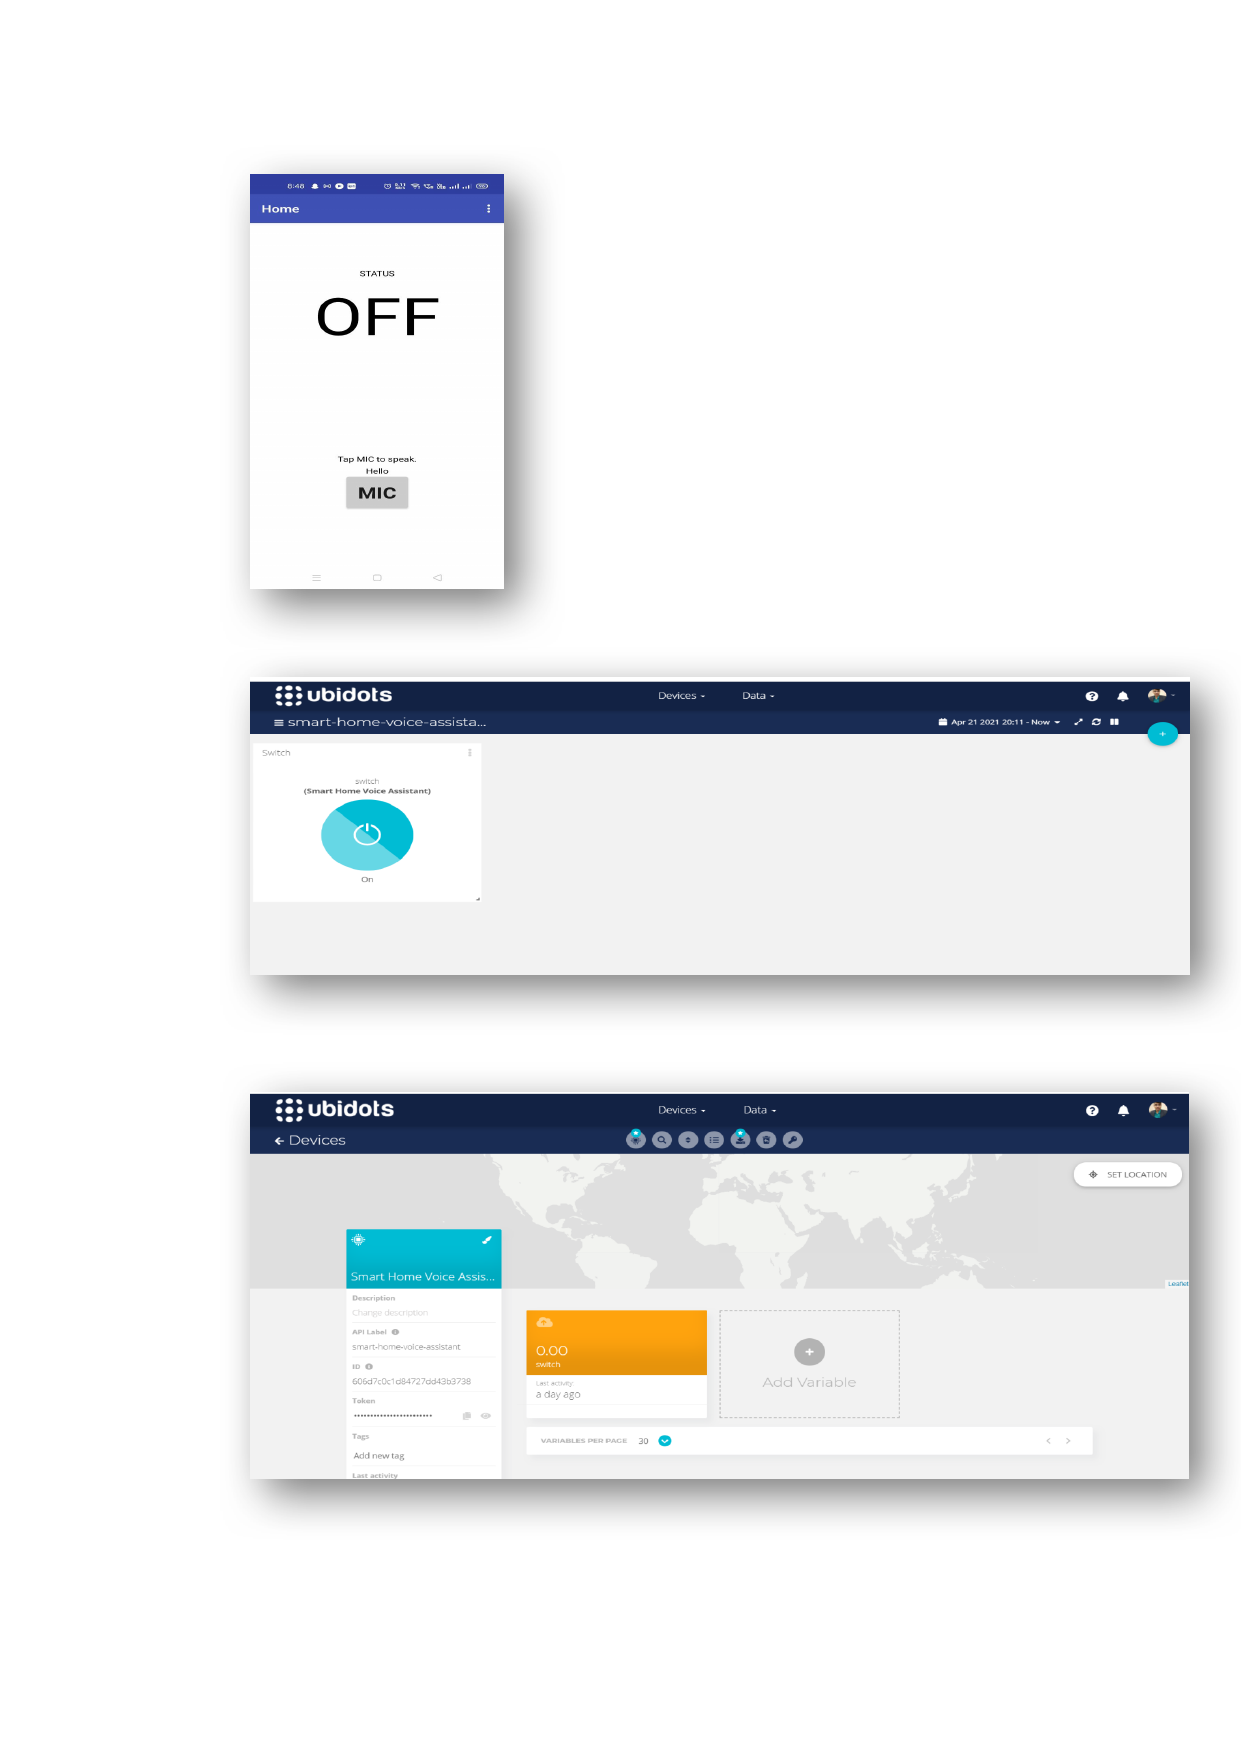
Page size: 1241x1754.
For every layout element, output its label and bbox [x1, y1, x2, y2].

picture [250, 677, 1190, 975]
picture [250, 174, 504, 589]
picture [250, 1092, 1189, 1479]
